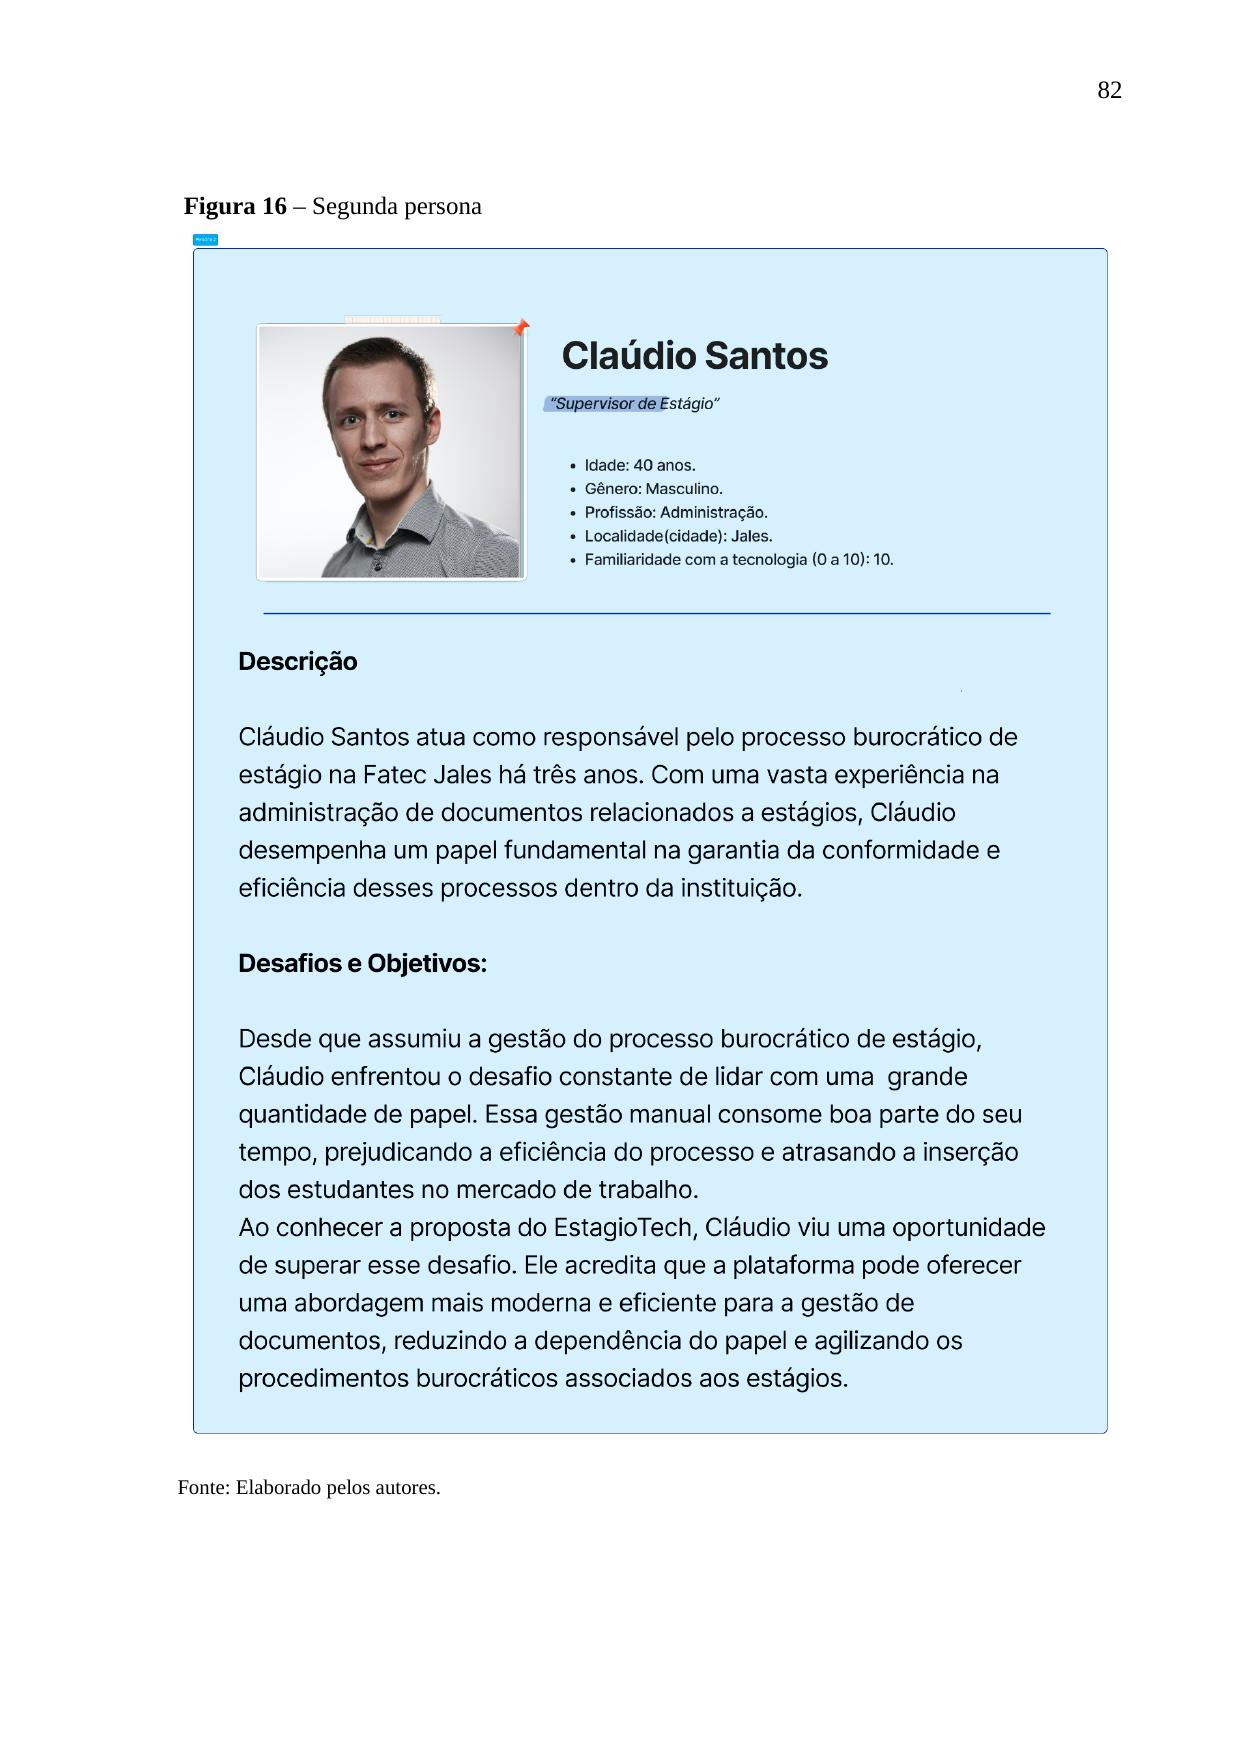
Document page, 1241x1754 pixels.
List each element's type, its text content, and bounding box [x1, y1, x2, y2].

text Fonte: Elaborado pelos autores. [177, 1449, 1122, 1499]
text Figura 16 – Segunda persona [177, 191, 1122, 219]
picture [177, 232, 1123, 1449]
